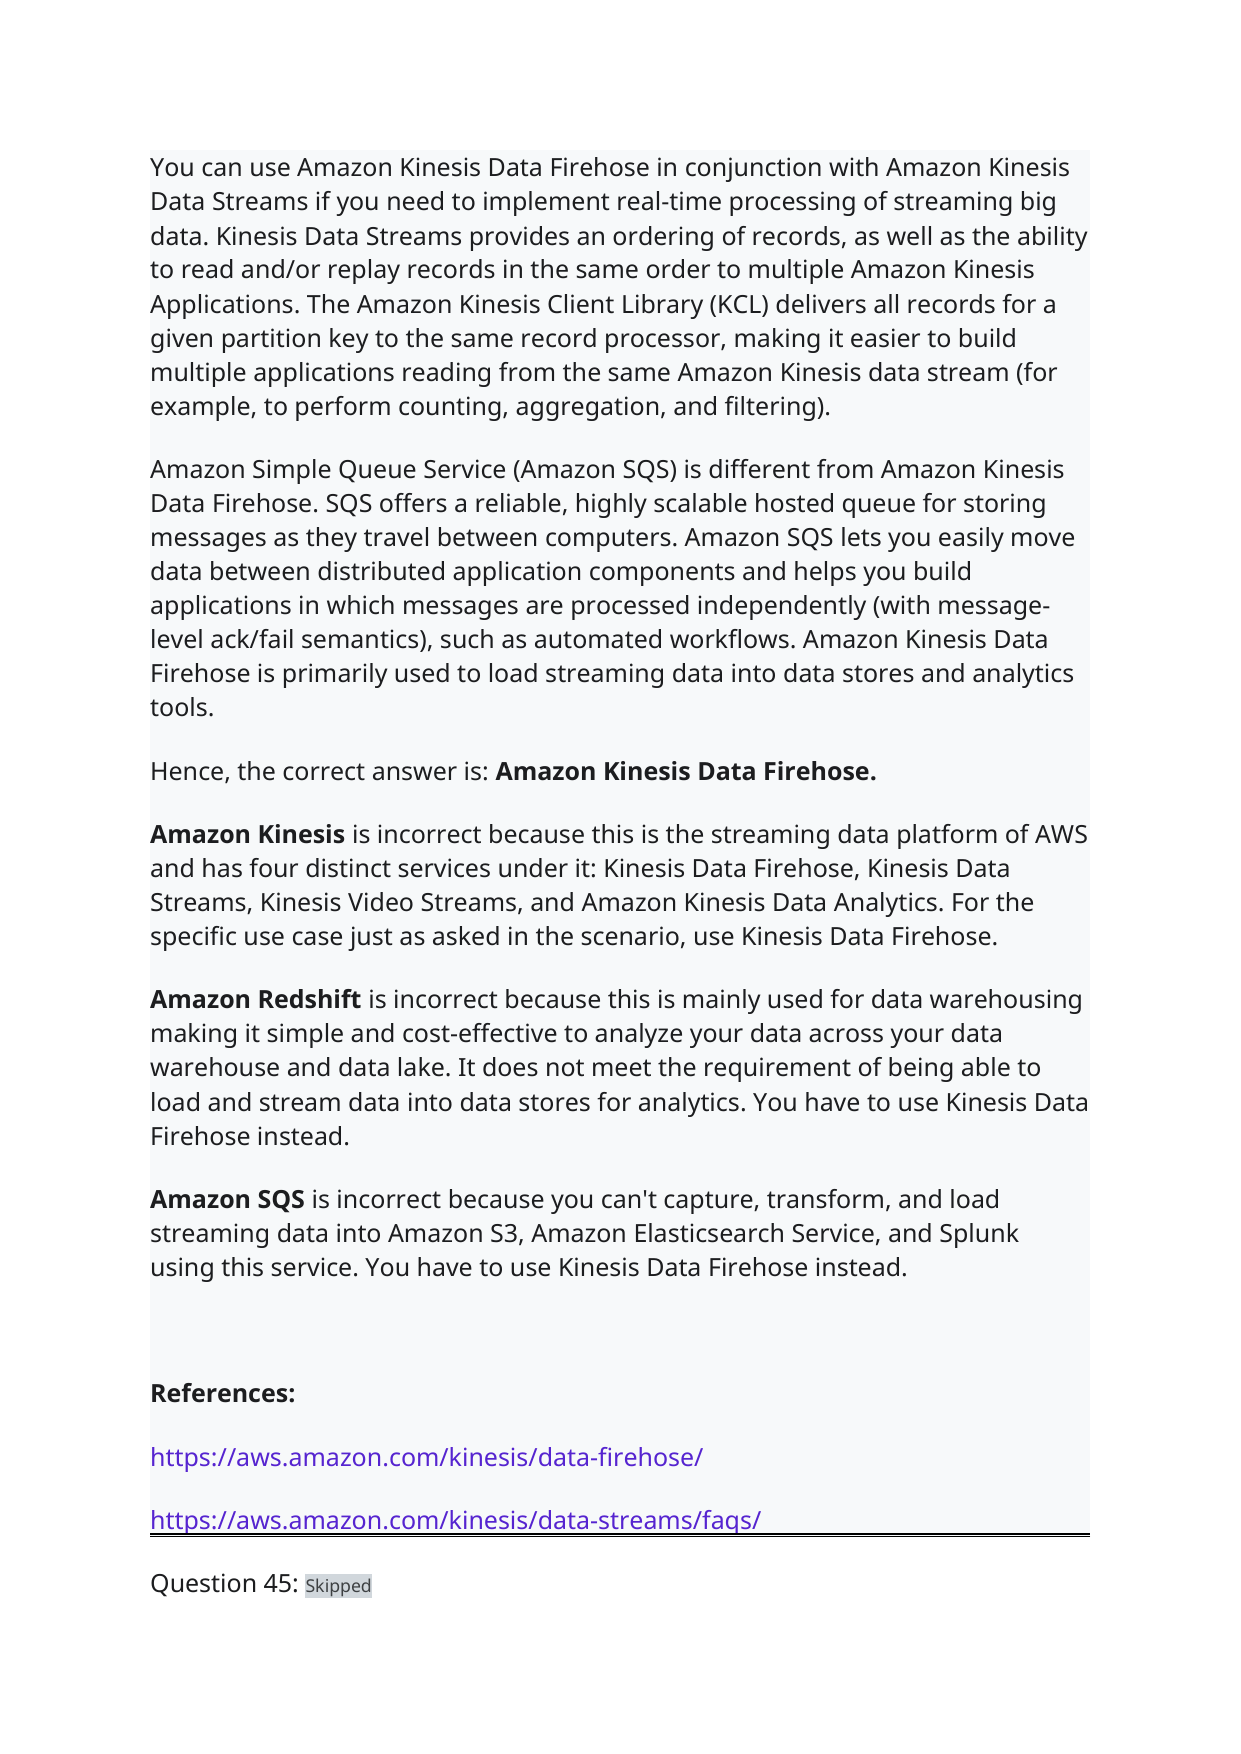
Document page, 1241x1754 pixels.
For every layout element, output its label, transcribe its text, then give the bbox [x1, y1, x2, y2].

text https://aws.amazon.com/kinesis/data-firehose/ [150, 1439, 1090, 1473]
text Hence, the correct answer is: Amazon Kinesis Data Firehose. [150, 753, 1090, 787]
text Question 45: Skipped [150, 1566, 1090, 1600]
text Amazon Redshift is incorrect because this is mainly used for data warehousing making it simple and cost-effective to analyze your data across your data warehouse and data lake. It does not meet the requirement of being able to load and stream data into data stores for analytics. You have to use Kinesis Data Firehose instead. [150, 982, 1090, 1152]
text You can use Amazon Kinesis Data Firehose in conjunction with Amazon Kinesis Data Streams if you need to implement real-time processing of streaming big data. Kinesis Data Streams provides an ordering of records, as well as the ability to read and/or replay records in the same order to multiple Amazon Kinesis Applications. The Amazon Kinesis Client Library (KCL) delivers all records for a given partition key to the same record processor, making it easier to build multiple applications reading from the same Amazon Kinesis data stream (for example, to perform counting, aggregation, and filtering). [150, 150, 1090, 422]
text Amazon Kinesis is incorrect because this is the streaming data platform of AWS and has four distinct services under it: Kinesis Data Firehose, Kinesis Data Streams, Kinesis Video Streams, and Amazon Kinesis Data Analytics. For the specific use case just as asked in the scenario, use Kinesis Data Firehose. [150, 817, 1090, 953]
text https://aws.amazon.com/kinesis/data-streams/faqs/ [150, 1502, 1090, 1533]
text References: [150, 1376, 1090, 1410]
text Amazon Simple Queue Service (Amazon SQS) is different from Amazon Kinesis Data Firehose. SQS offers a reliable, highly scalable hosted queue for storing messages as they travel between computers. Amazon SQS lets you easily move data between distributed application components and helps you build applications in which messages are processed independently (with message-level ack/fail semantics), such as automated workflows. Amazon Kinesis Data Firehose is primarily used to load streaming data into data stores and analytics tools. [150, 452, 1090, 724]
text Amazon SQS is incorrect because you can't capture, transform, and load streaming data into Amazon S3, Amazon Elasticsearch Service, and Splunk using this service. You have to use Kinesis Data Firehose instead. [150, 1181, 1090, 1284]
